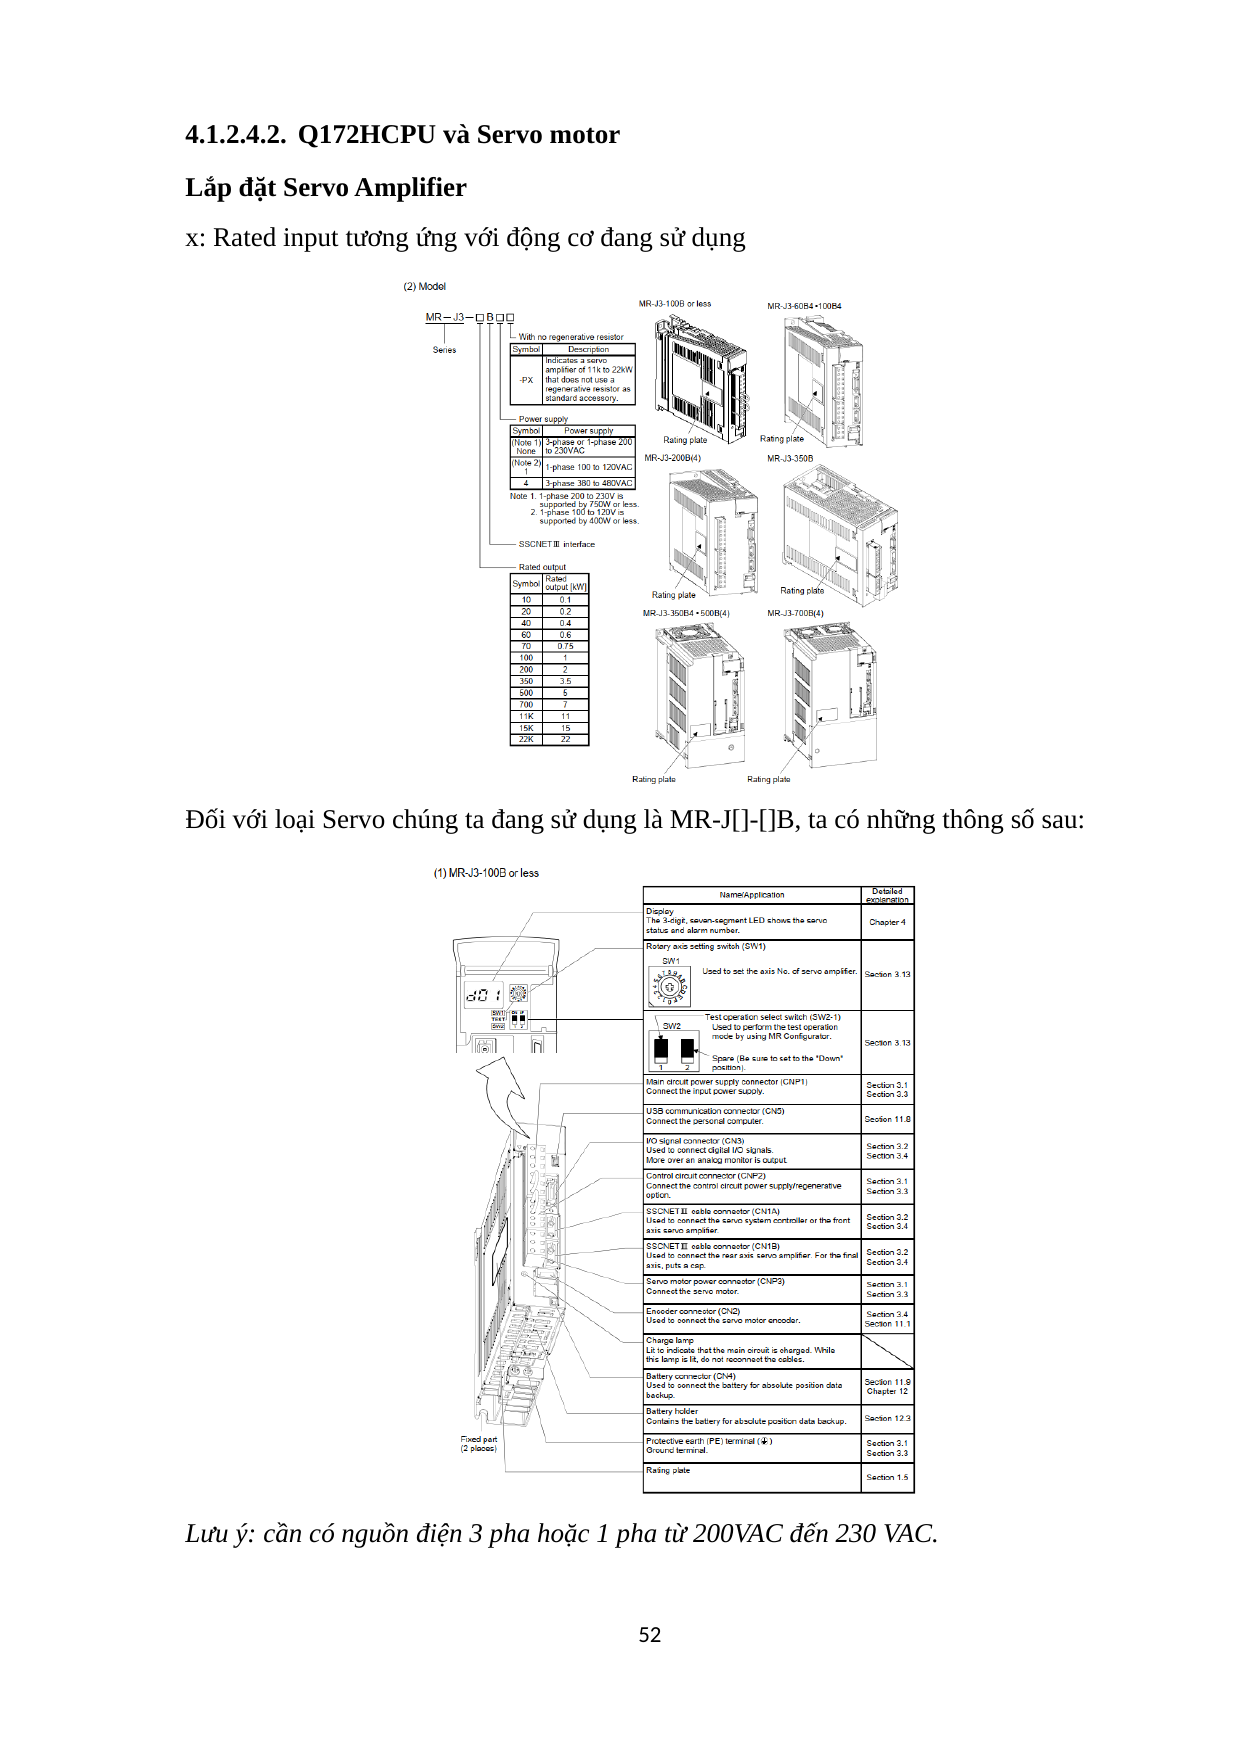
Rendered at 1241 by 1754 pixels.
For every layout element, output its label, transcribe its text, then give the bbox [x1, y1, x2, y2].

list Đối với loại Servo chúng ta đang sử dụng là MR-J[]-[]B, ta có những thông số sau: [185, 803, 1152, 834]
picture [407, 853, 930, 1499]
text Lưu ý: cần có nguồn điện 3 pha hoặc 1 pha từ 200VAC đến 230 VAC. [185, 1517, 1152, 1549]
text Lắp đặt Servo Amplifier [148, 171, 1152, 202]
list Q172HCPU và Servo motor [185, 118, 1152, 149]
picture [368, 271, 931, 785]
text x: Rated input tương ứng với động cơ đang sử dụng [185, 221, 1152, 252]
